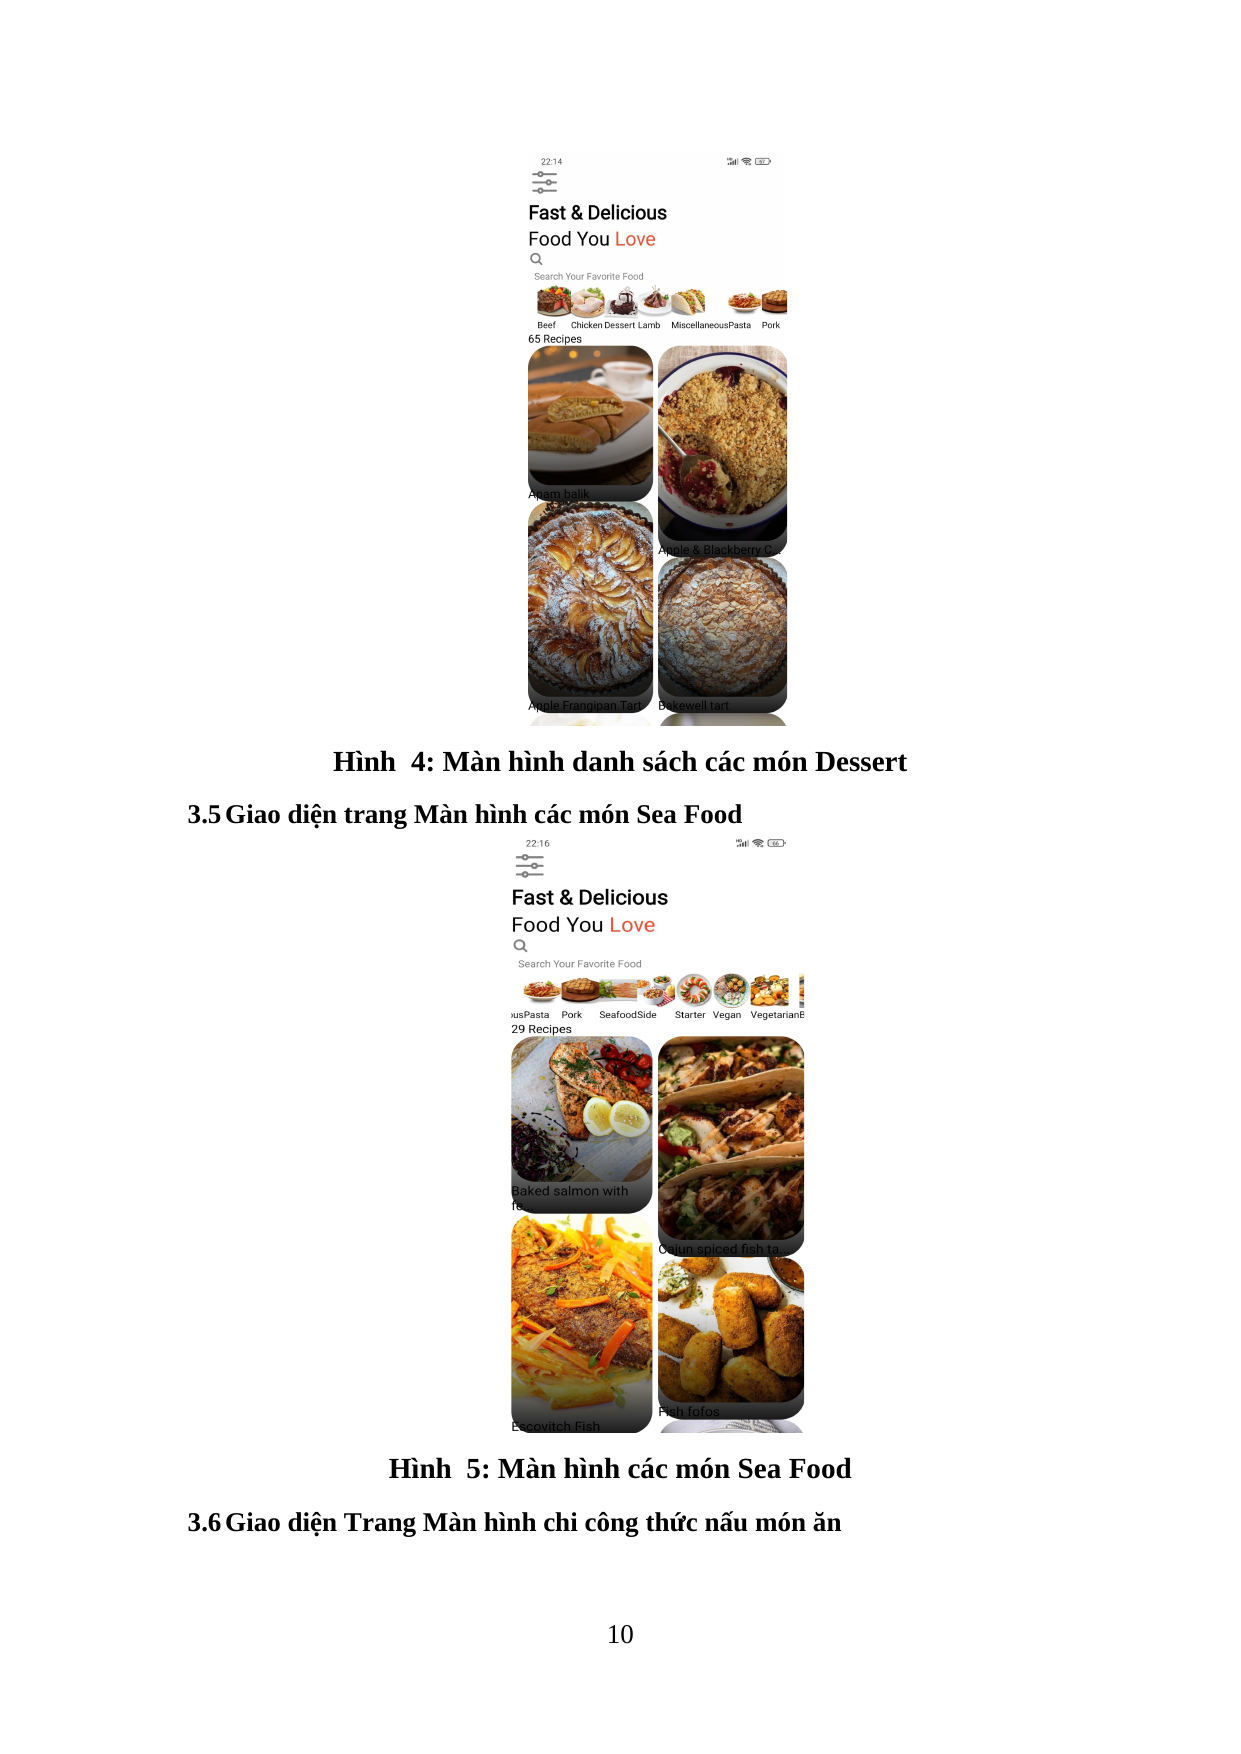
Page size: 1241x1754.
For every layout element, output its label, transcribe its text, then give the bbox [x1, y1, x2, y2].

text Hình 5: Màn hình các món Sea Food [150, 1451, 1090, 1485]
text Hình 4: Màn hình danh sách các món Dessert [150, 744, 1090, 777]
picture [528, 150, 788, 726]
list Giao diện trang Màn hình các món Sea Food [187, 798, 1090, 829]
list Giao diện Trang Màn hình chi công thức nấu món ăn [187, 1506, 1090, 1537]
picture [511, 831, 805, 1433]
